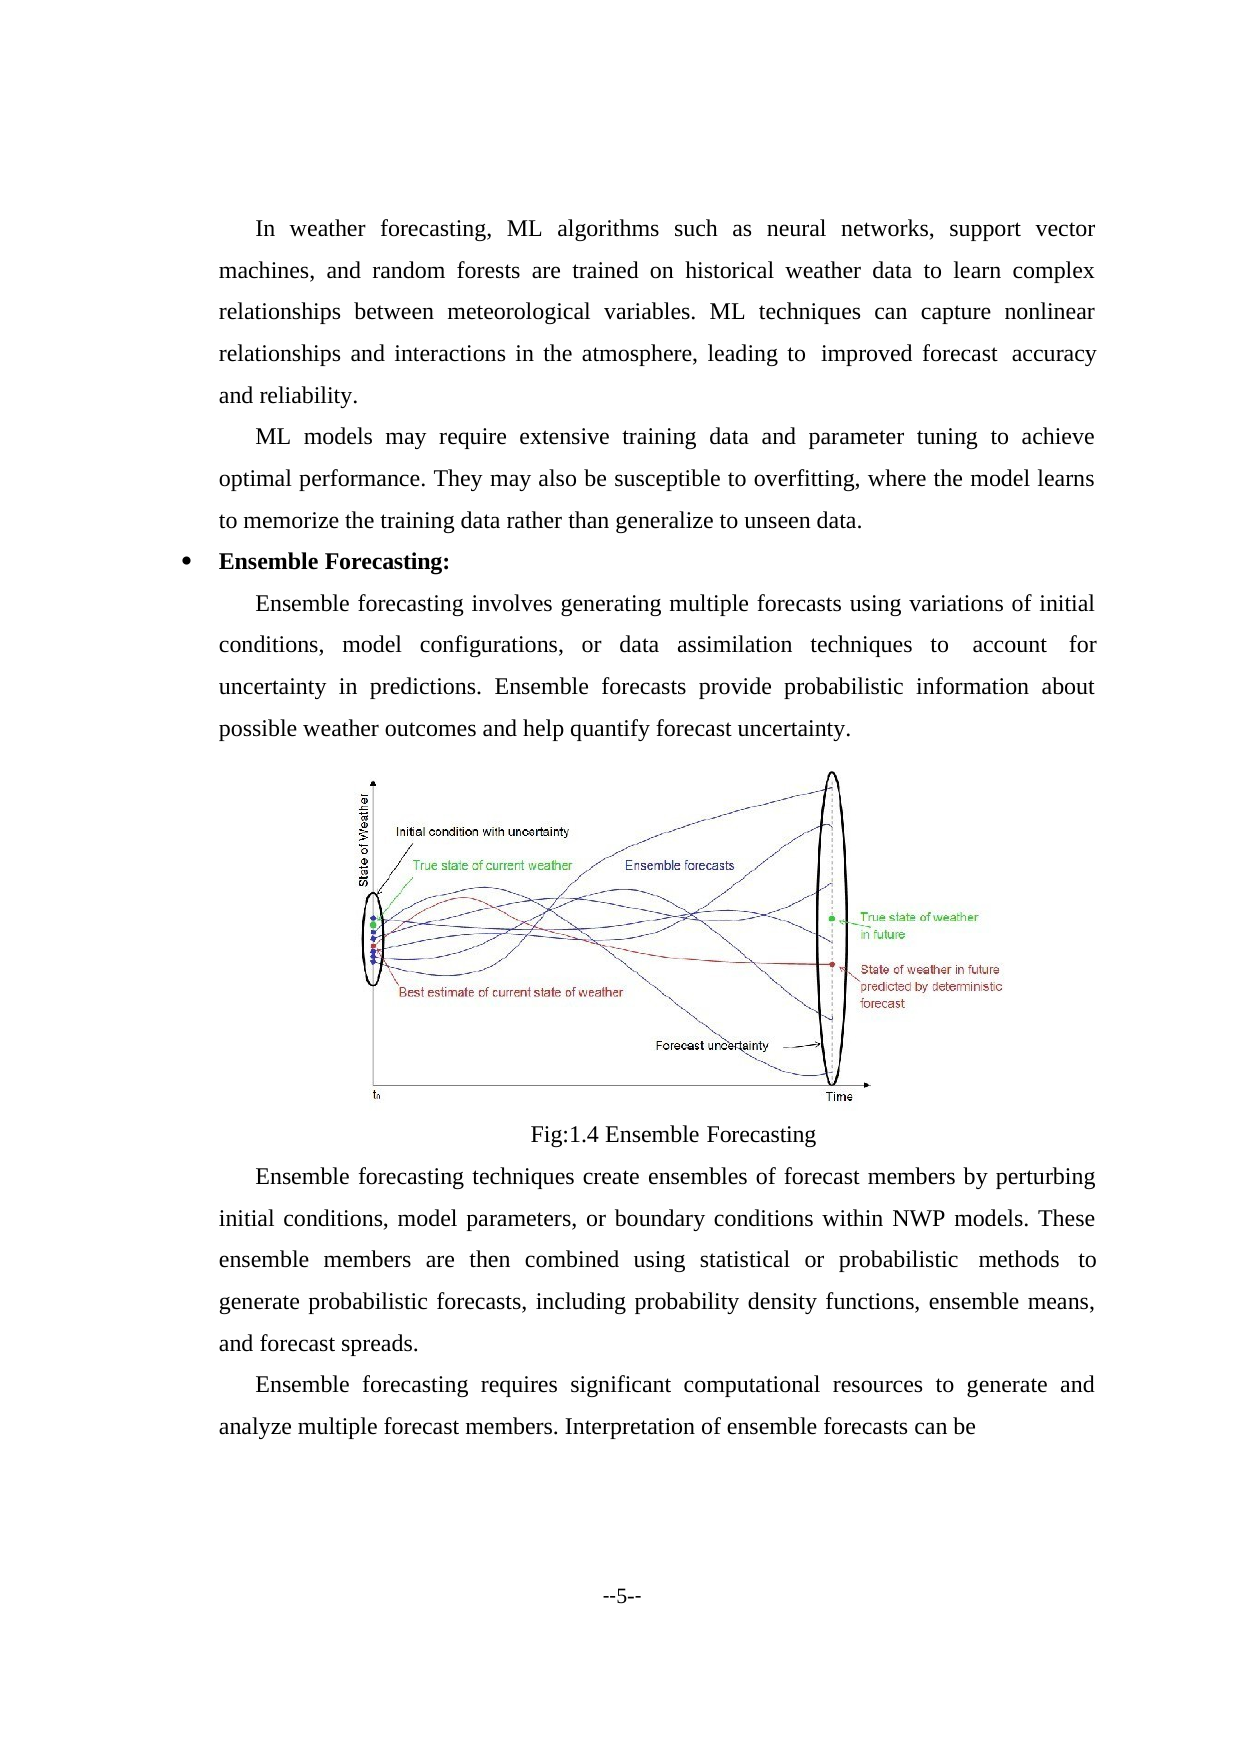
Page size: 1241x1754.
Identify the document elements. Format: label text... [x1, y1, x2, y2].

text In weather forecasting, ML algorithms such as neural networks, support vector machines, and random forests are trained on historical weather data to learn complex relationships between meteorological variables. ML techniques can capture nonlinear relationships and interactions in the atmosphere, leading to improved forecast accuracy and reliability. [219, 214, 1097, 408]
text Ensemble forecasting requires significant computational resources to generate and analyze multiple forecast members. Interpretation of ensemble forecasts can be [219, 1370, 1097, 1439]
subtitle Ensemble Forecasting: [182, 547, 1203, 575]
text Ensemble forecasting techniques create ensembles of forecast members by perturbing initial conditions, model parameters, or boundary conditions within NWP models. These ensemble members are then combined using statistical or probabilistic methods to generate probabilistic forecasts, including probability density functions, ensemble means, and forecast spreads. [219, 1162, 1097, 1356]
text Fig:1.4 Ensemble Forecasting [530, 777, 1203, 1148]
text Ensemble forecasting involves generating multiple forecasts using variations of initial conditions, model configurations, or data assimilation techniques to account for uncertainty in predictions. Ensemble forecasts provide probabilistic information about possible weather outcomes and help quantify forecast uncertainty. [219, 589, 1097, 741]
picture [354, 770, 1005, 1111]
text ML models may require extensive training data and parameter tuning to achieve optimal performance. They may also be susceptible to overfitting, where the model learns to memorize the training data rather than generalize to unseen data. [219, 422, 1096, 533]
